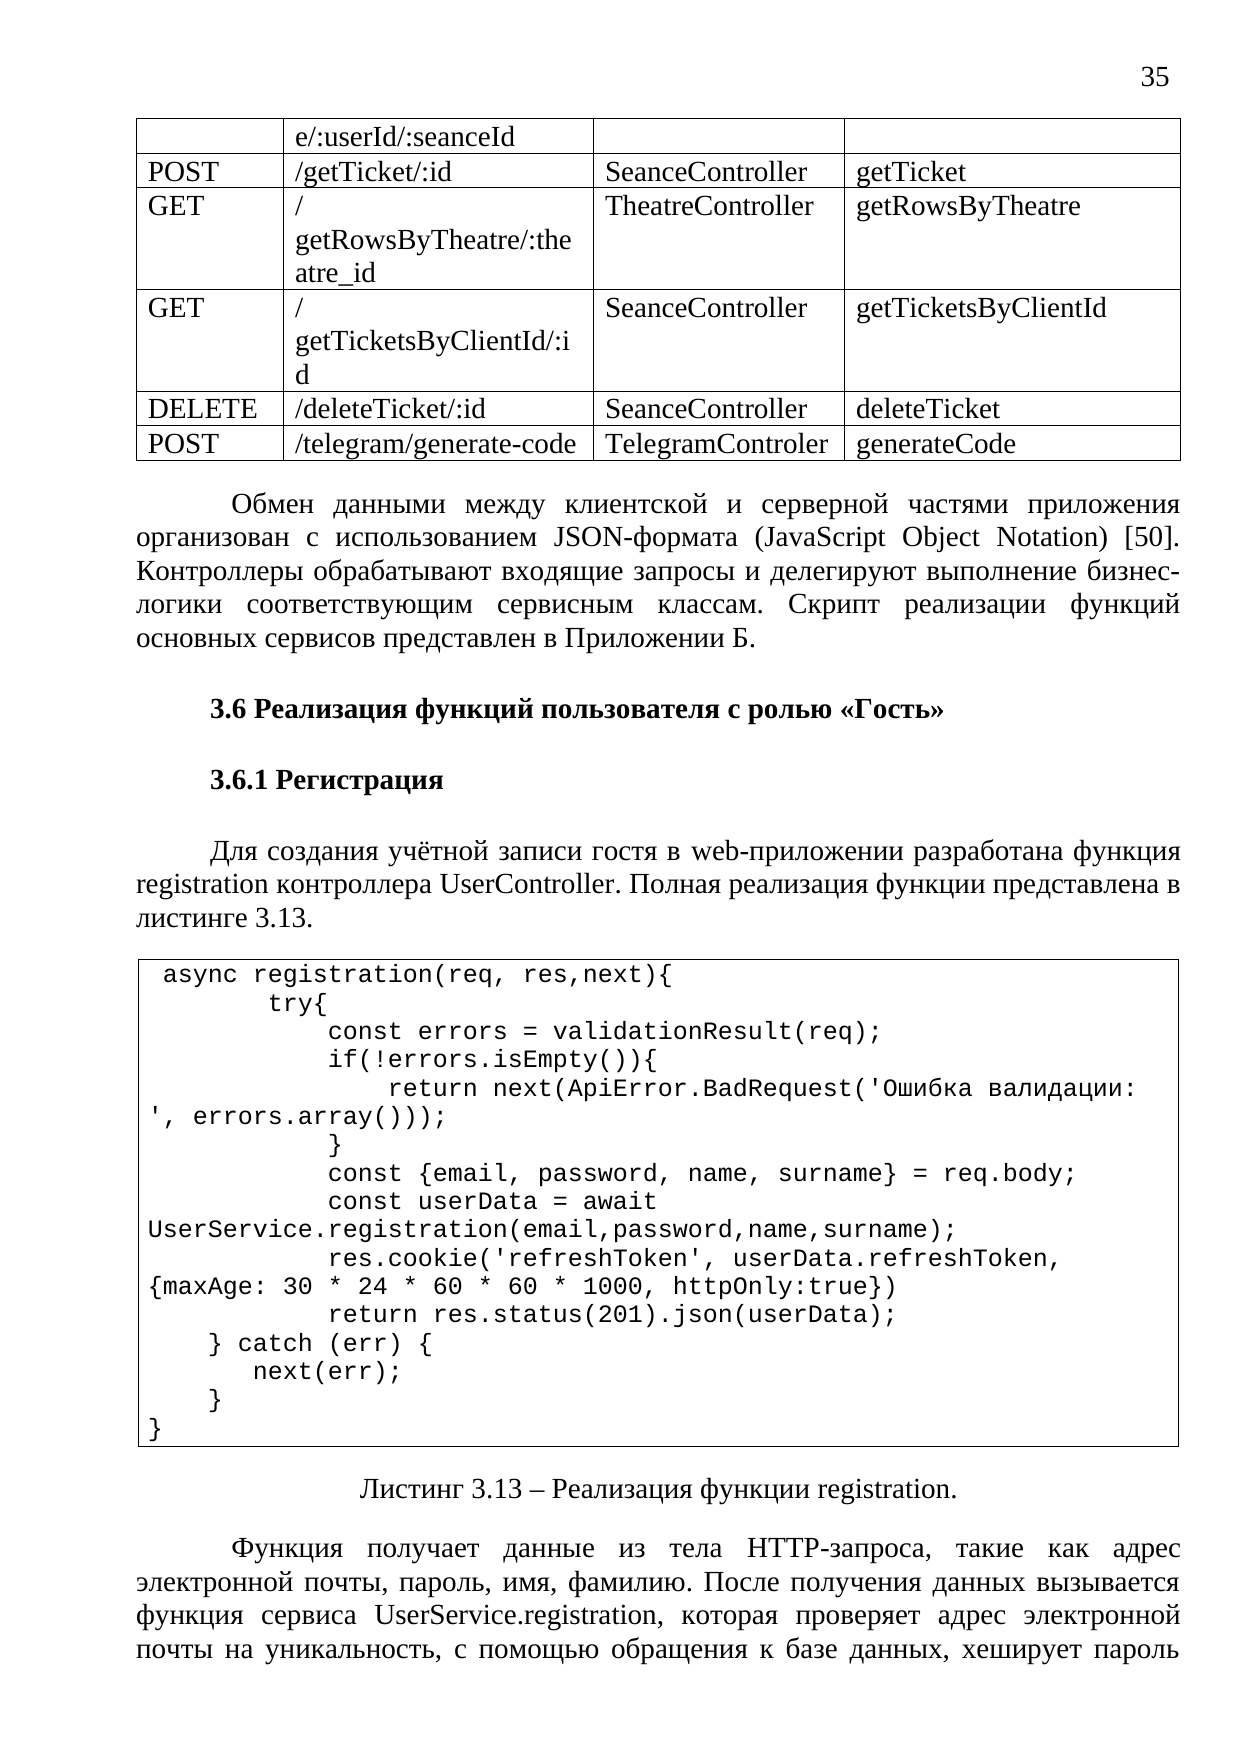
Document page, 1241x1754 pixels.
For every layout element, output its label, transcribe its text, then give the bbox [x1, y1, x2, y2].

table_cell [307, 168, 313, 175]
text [136, 1530, 1181, 1664]
text return next(ApiError.BadRequest('Ошибка валидации: ', errors.array())); [139, 1072, 1178, 1129]
text const errors = validationResult(req); [139, 1015, 1178, 1044]
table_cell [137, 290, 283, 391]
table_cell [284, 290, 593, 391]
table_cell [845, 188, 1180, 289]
text Для создания учётной записи гостя в web-приложении разработана функция registration контроллера UserController. Полная реализация функции представлена в листинге 3.13. [136, 833, 1181, 934]
text async registration(req, res,next){ [139, 960, 1178, 987]
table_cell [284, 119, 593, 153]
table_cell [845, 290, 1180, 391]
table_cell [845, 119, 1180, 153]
text const userData = await UserService.registration(email,password,name,surname); [139, 1185, 1178, 1242]
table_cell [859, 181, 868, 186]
text if(!errors.isEmpty()){ [139, 1044, 1178, 1072]
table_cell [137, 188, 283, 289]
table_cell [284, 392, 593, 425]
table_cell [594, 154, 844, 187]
text } [139, 1129, 1178, 1157]
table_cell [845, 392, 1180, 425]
text try{ [139, 987, 1178, 1015]
text Обмен данными между клиентской и серверной частями приложения организован с использованием JSON-формата (JavaScript Object Notation) [50]. Контроллеры обрабатывают входящие запросы и делегируют выполнение бизнес-логики соответствующим сервисным классам. Скрипт реализации функций основных сервисов представлен в Приложении Б. [136, 486, 1181, 653]
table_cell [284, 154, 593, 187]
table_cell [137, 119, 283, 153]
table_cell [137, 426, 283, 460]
text } catch (err) { [139, 1327, 1178, 1355]
text 3.6 Реализация функций пользователя с ролью «Гость» [136, 691, 1181, 724]
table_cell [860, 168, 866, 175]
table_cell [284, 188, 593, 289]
text res.cookie('refreshToken', userData.refreshToken,{maxAge: 30 * 24 * 60 * 60 * 1000, httpOnly:true}) [139, 1242, 1178, 1299]
text const {email, password, name, surname} = req.body; [139, 1157, 1178, 1185]
text } [139, 1412, 1178, 1446]
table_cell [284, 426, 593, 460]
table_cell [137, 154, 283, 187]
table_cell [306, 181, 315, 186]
text Листинг 3.13 – Реализация функции registration. [136, 1472, 1181, 1505]
text next(err); [139, 1355, 1178, 1384]
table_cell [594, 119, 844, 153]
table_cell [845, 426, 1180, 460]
text return res.status(201).json(userData); [139, 1299, 1178, 1327]
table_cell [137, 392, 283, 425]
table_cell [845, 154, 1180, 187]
text } [139, 1384, 1178, 1412]
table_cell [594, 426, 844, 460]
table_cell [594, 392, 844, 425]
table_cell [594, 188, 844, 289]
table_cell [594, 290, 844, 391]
text 3.6.1 Регистрация [136, 762, 1181, 796]
